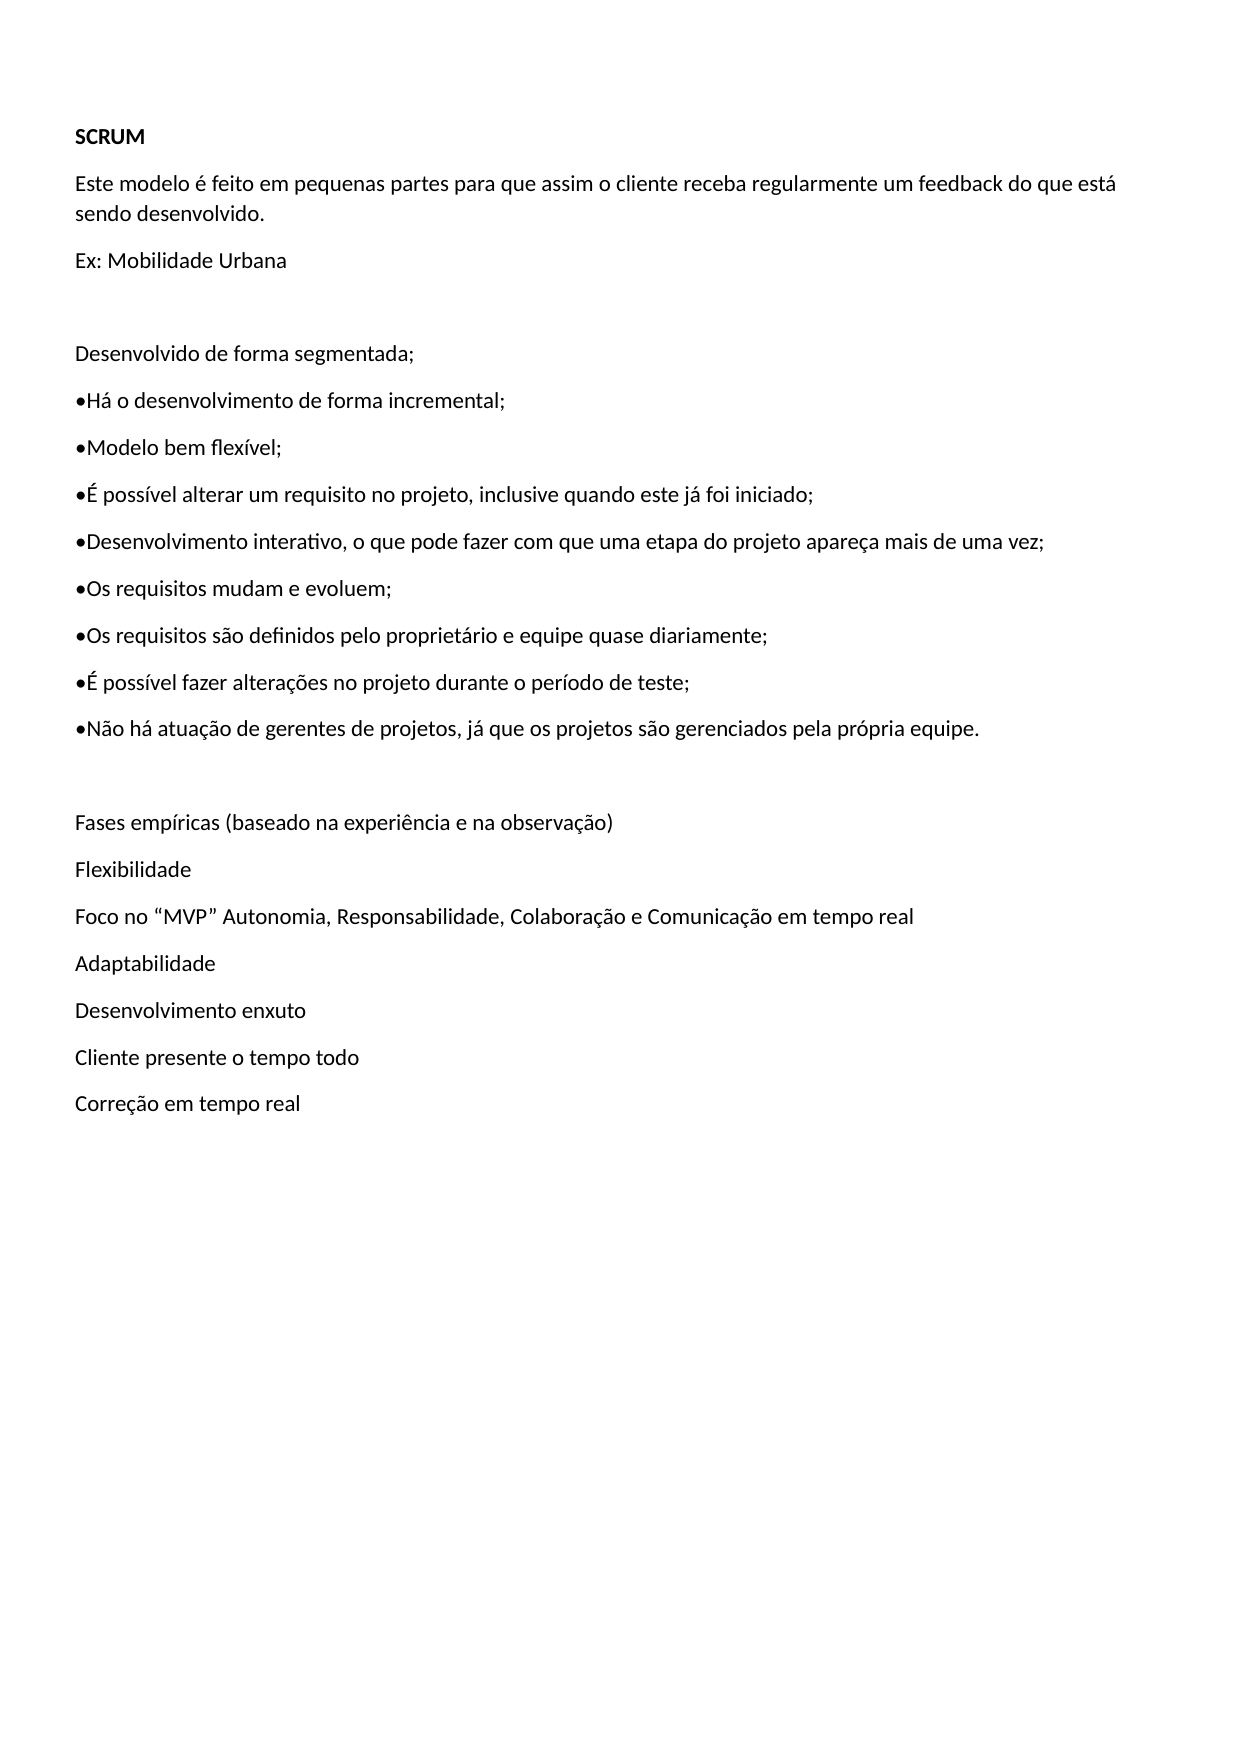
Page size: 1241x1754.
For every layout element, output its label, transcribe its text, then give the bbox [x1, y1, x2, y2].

text •Modelo bem flexível; [75, 433, 1165, 461]
text •Há o desenvolvimento de forma incremental; [75, 386, 1165, 414]
text Desenvolvimento enxuto [75, 996, 1165, 1024]
text Ex: Mobilidade Urbana [75, 246, 1165, 274]
text •É possível alterar um requisito no projeto, inclusive quando este já foi iniciado; [75, 480, 1165, 508]
text •Os requisitos mudam e evoluem; [75, 574, 1165, 602]
text Correção em tempo real [75, 1089, 1165, 1118]
text Fases empíricas (baseado na experiência e na observação) [75, 808, 1165, 836]
text Flexibilidade [75, 855, 1165, 883]
text •É possível fazer alterações no projeto durante o período de teste; [75, 668, 1165, 696]
text •Desenvolvimento interativo, o que pode fazer com que uma etapa do projeto apareça mais de uma vez; [75, 527, 1165, 555]
text •Os requisitos são definidos pelo proprietário e equipe quase diariamente; [75, 621, 1165, 649]
text Foco no “MVP” Autonomia, Responsabilidade, Colaboração e Comunicação em tempo real [75, 902, 1165, 930]
text Este modelo é feito em pequenas partes para que assim o cliente receba regularmente um feedback do que está sendo desenvolvido. [75, 169, 1165, 227]
text •Não há atuação de gerentes de projetos, já que os projetos são gerenciados pela própria equipe. [75, 714, 1165, 743]
text Cliente presente o tempo todo [75, 1043, 1165, 1071]
text SCRUM [75, 122, 1165, 150]
text Adaptabilidade [75, 949, 1165, 977]
text Desenvolvido de forma segmentada; [75, 339, 1165, 368]
